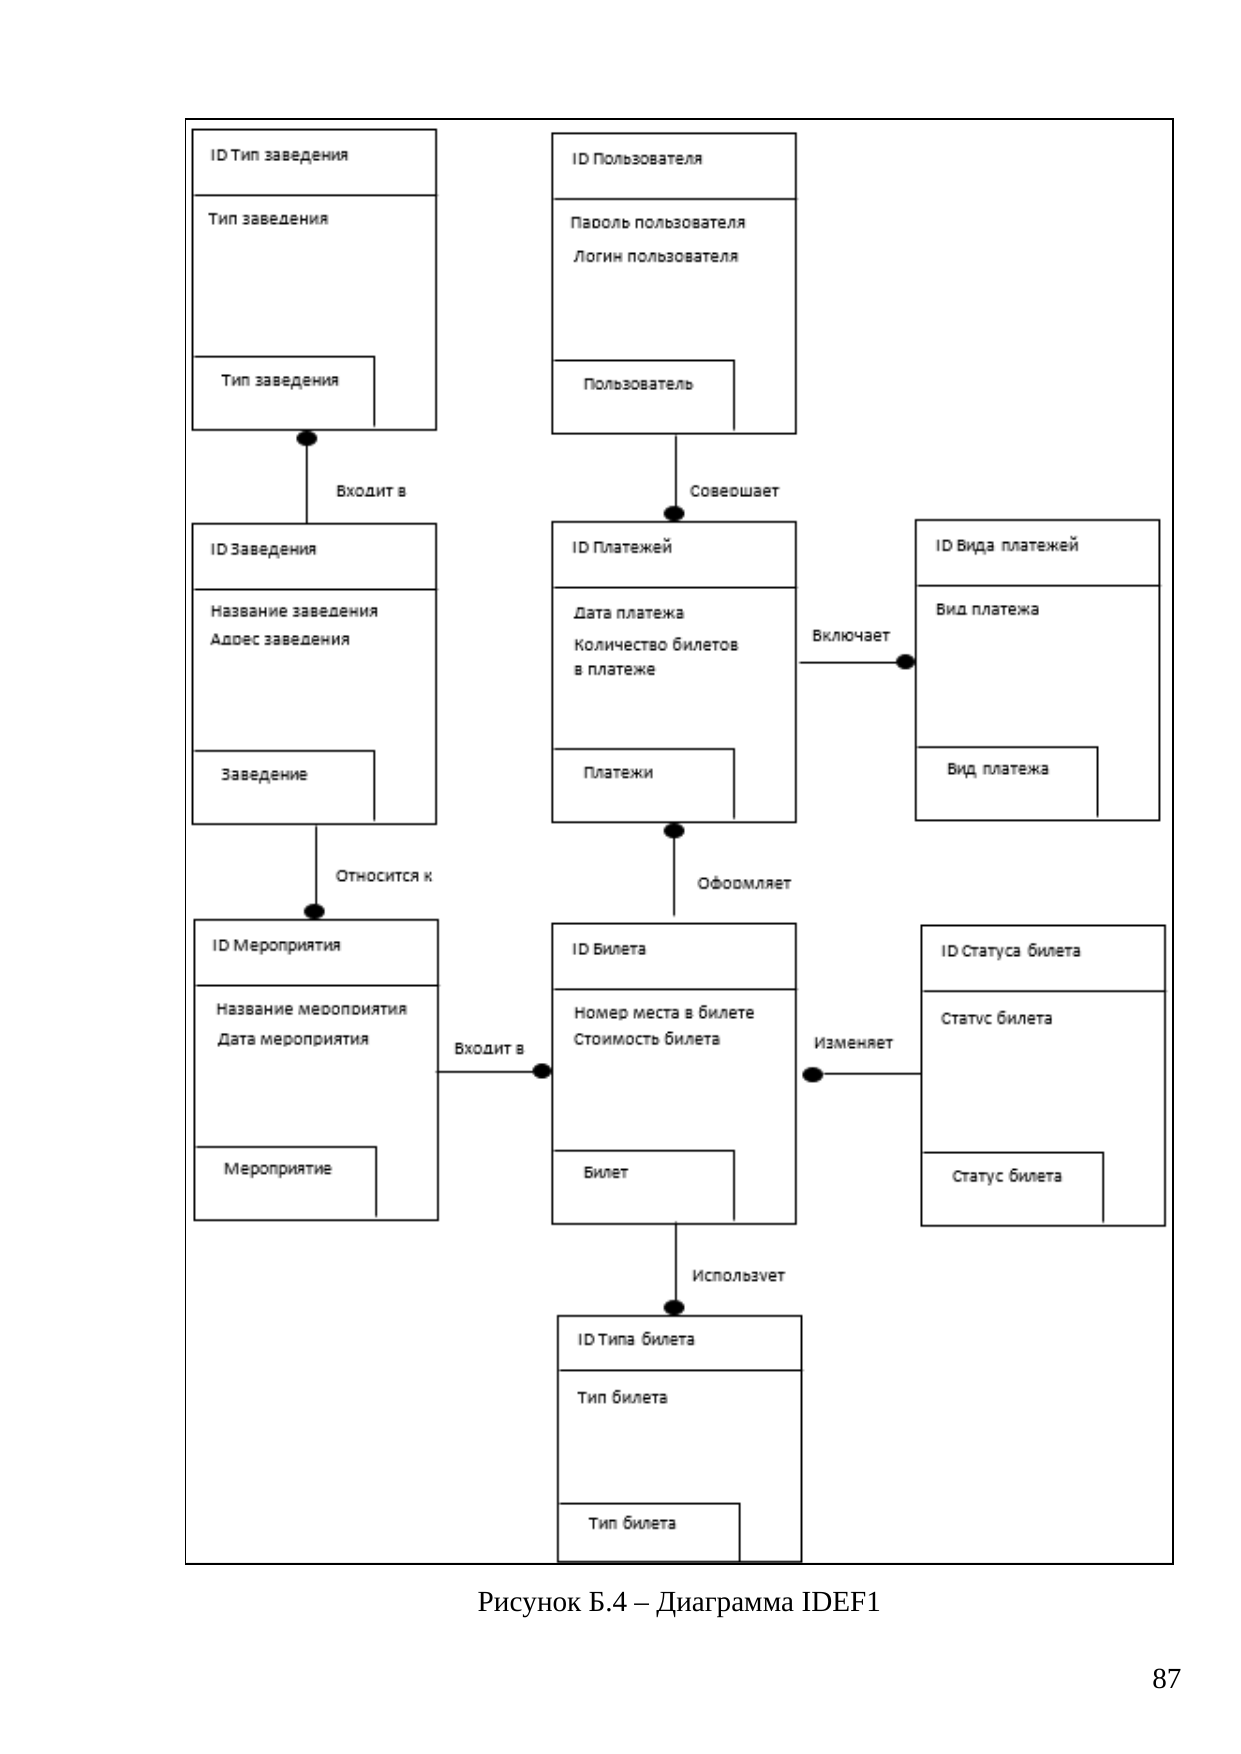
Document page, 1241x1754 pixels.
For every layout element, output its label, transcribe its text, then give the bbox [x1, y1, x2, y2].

text Рисунок Б.4 – Диаграмма IDEF1 [177, 1584, 1181, 1618]
picture [186, 120, 1172, 1563]
